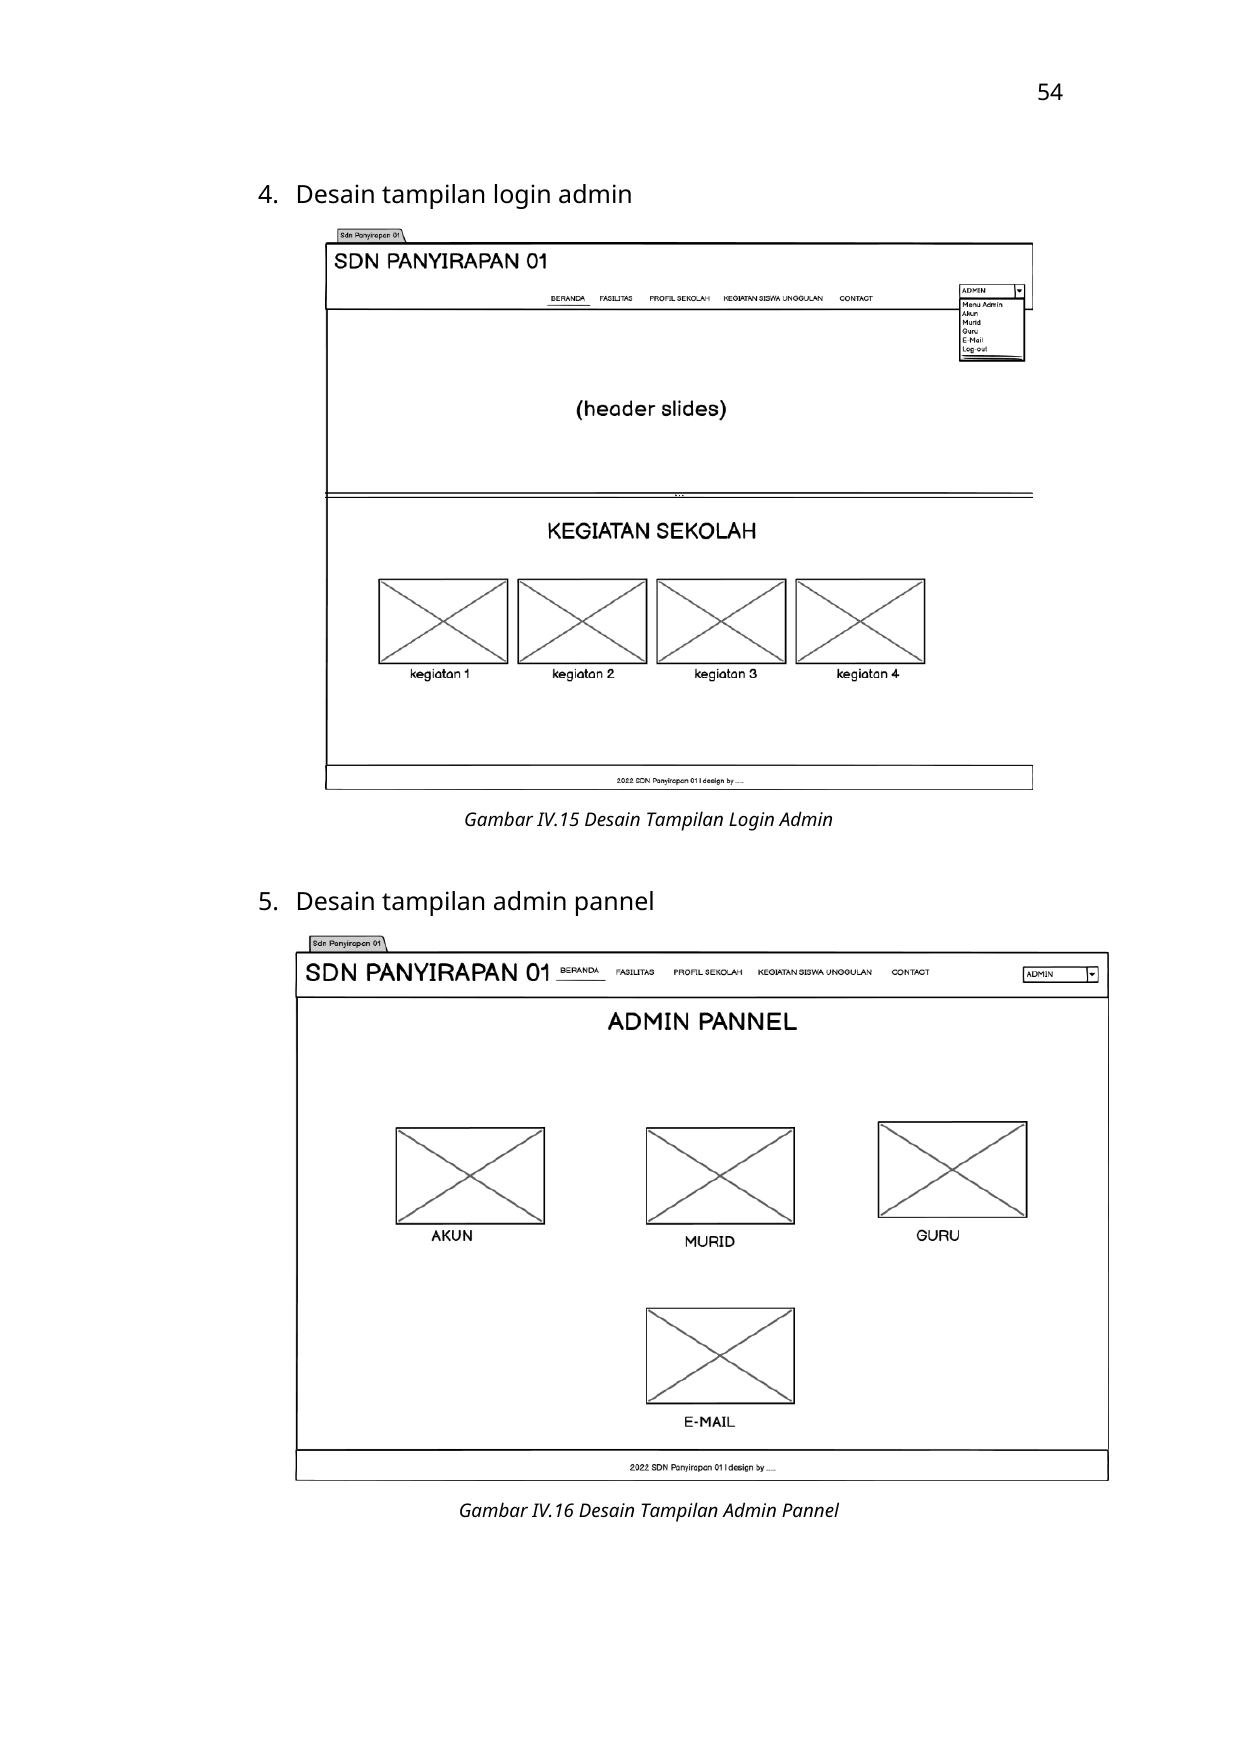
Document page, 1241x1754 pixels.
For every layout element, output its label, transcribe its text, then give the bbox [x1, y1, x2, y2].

text Gambar IV.15 Desain Tampilan Login Admin [236, 806, 1063, 832]
picture [325, 228, 1033, 790]
list Desain tampilan login admin [258, 177, 1063, 211]
list Desain tampilan admin pannel [258, 884, 1063, 918]
text Gambar IV.16 Desain Tampilan Admin Pannel [236, 1498, 1063, 1523]
picture [295, 935, 1109, 1481]
